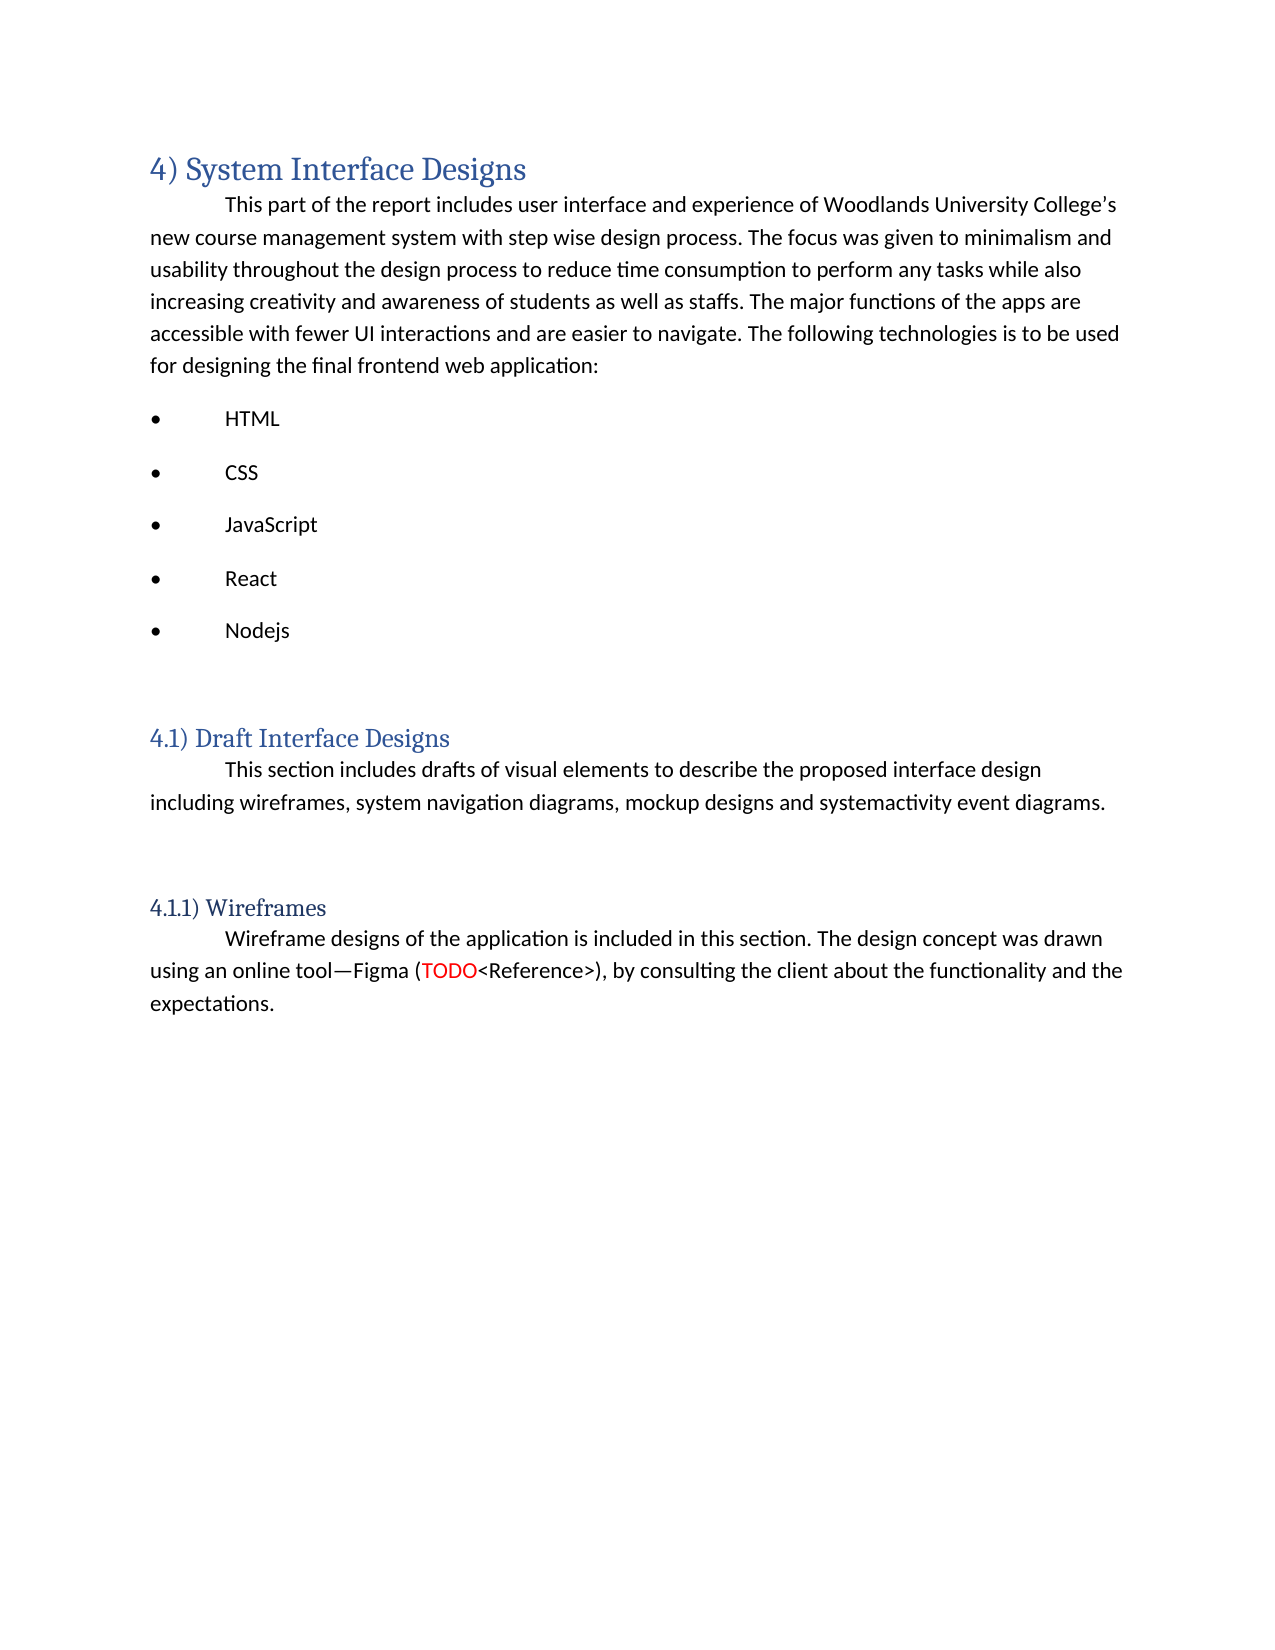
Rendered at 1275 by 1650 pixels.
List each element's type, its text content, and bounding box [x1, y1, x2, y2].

text • HTML [150, 404, 1125, 433]
text This section includes drafts of visual elements to describe the proposed interface design including wireframes, system navigation diagrams, mockup designs and systemactivity event diagrams. [150, 756, 1125, 816]
text • React [150, 564, 1125, 592]
text • JavaScript [150, 511, 1125, 539]
text • Nodejs [150, 617, 1125, 645]
text This part of the report includes user interface and experience of Woodlands University College’s new course management system with step wise design process. The focus was given to minimalism and usability throughout the design process to reduce time consumption to perform any tasks while also increasing creativity and awareness of students as well as staffs. The major functions of the apps are accessible with fewer UI interactions and are easier to navigate. The following technologies is to be used for designing the final frontend web application: [150, 191, 1125, 379]
subtitle 4) System Interface Designs [150, 150, 1125, 188]
text • CSS [150, 458, 1125, 486]
subtitle 4.1.1) Wireframes [150, 894, 1125, 923]
subtitle 4.1) Draft Interface Designs [150, 723, 1125, 754]
text Wireframe designs of the application is included in this section. The design concept was drawn using an online tool—Figma (TODO<Reference>), by consulting the client about the functionality and the expectations. [150, 924, 1125, 1017]
